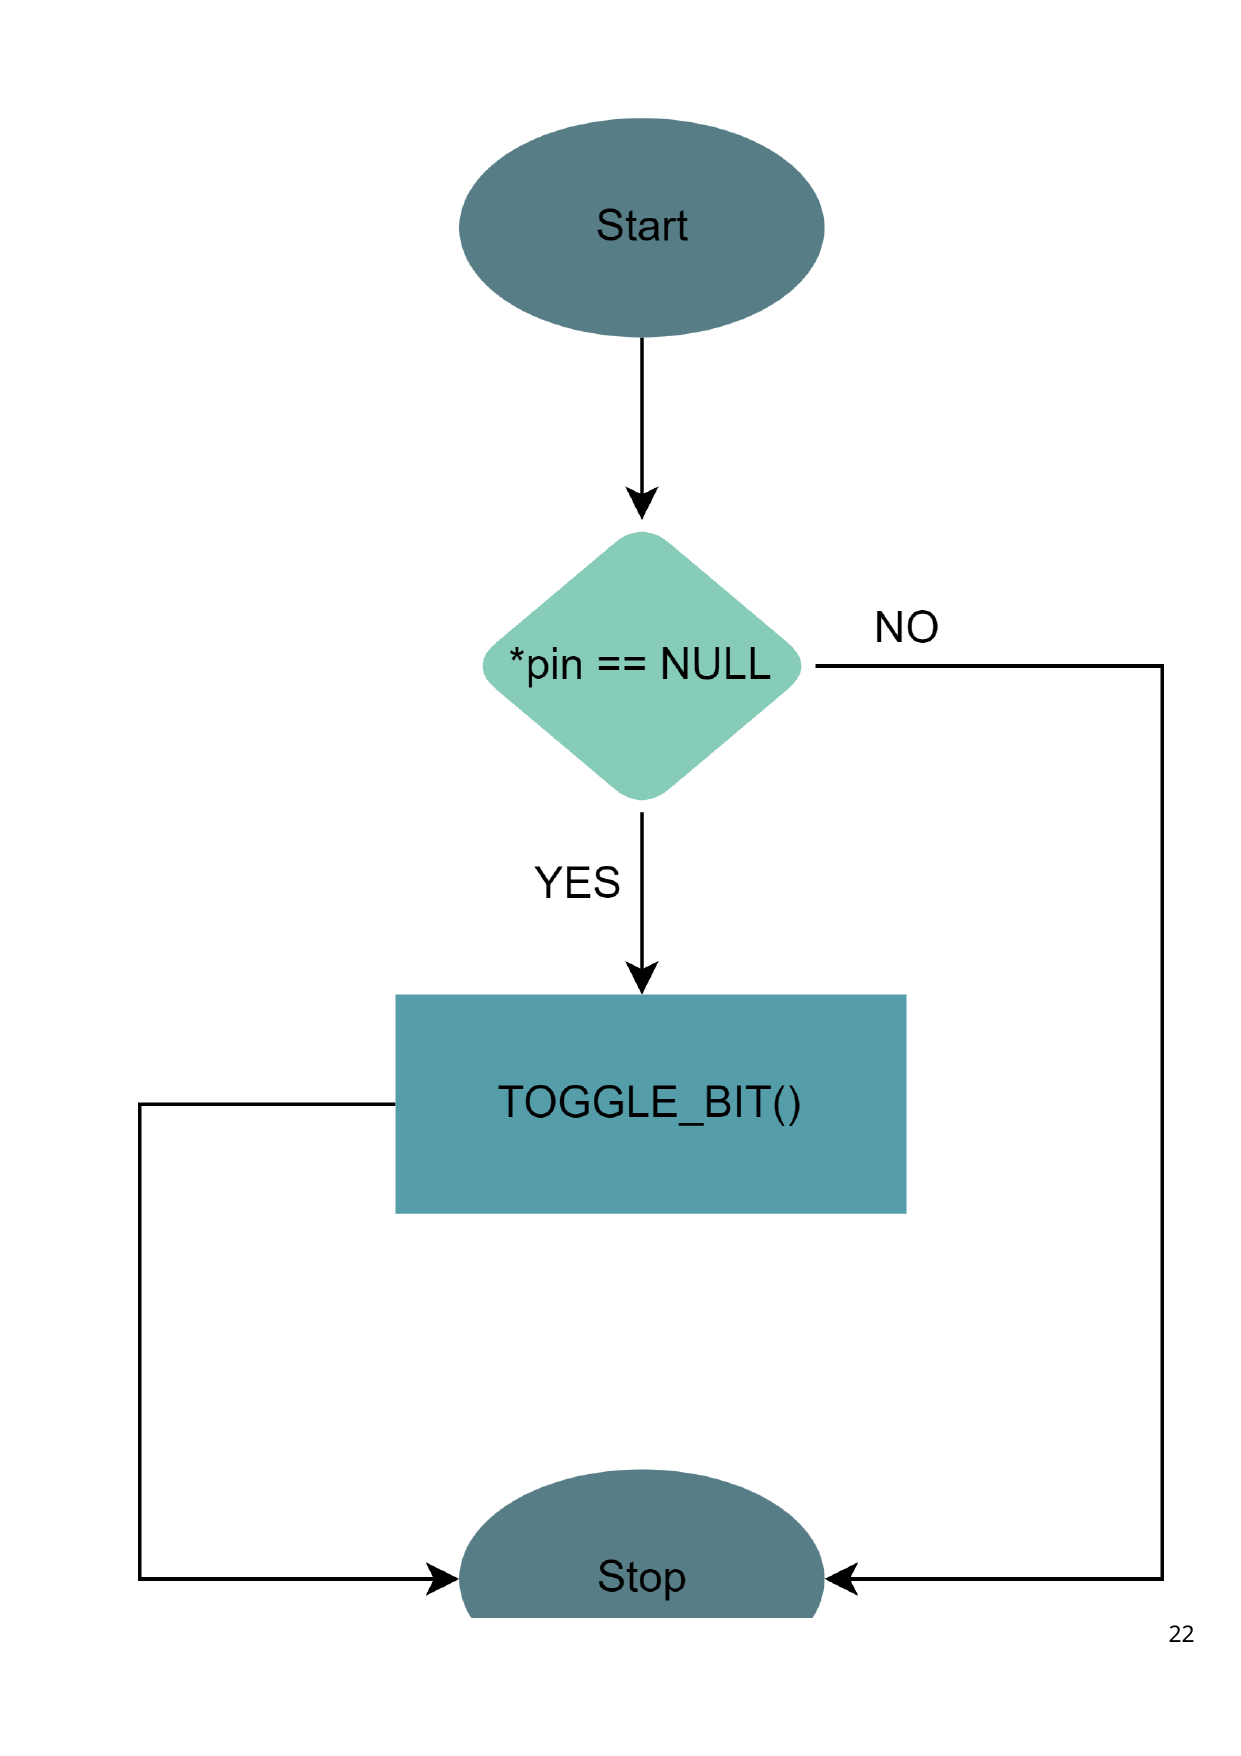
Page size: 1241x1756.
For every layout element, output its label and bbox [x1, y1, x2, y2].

picture [112, 116, 1193, 1618]
